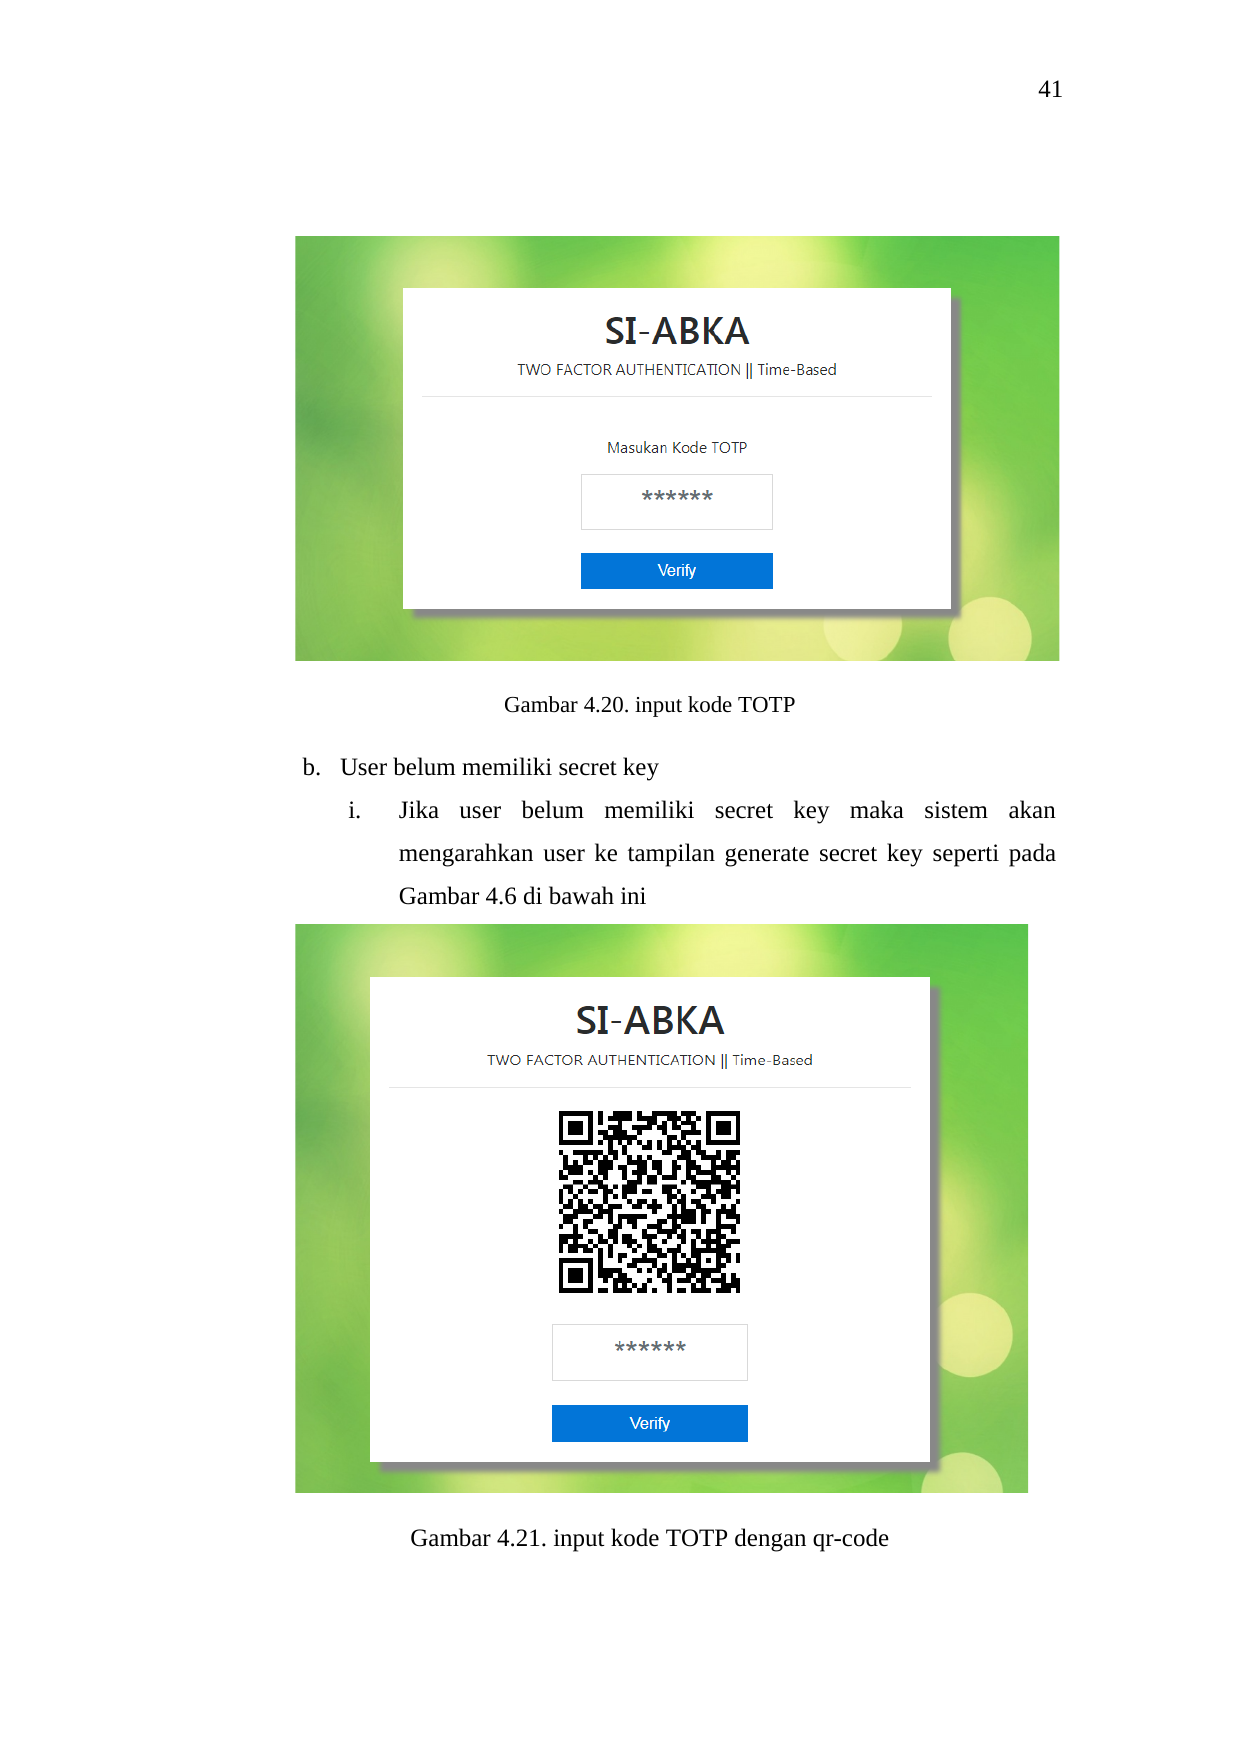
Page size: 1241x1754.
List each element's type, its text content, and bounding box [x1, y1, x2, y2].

list User belum memiliki secret key [302, 752, 1056, 781]
picture [295, 236, 1060, 661]
list Jika user belum memiliki secret key maka sistem akan mengarahkan user ke tampilan generate secret key seperti pada Gambar 4.6 di bawah ini [361, 795, 1056, 910]
picture [295, 924, 1029, 1493]
